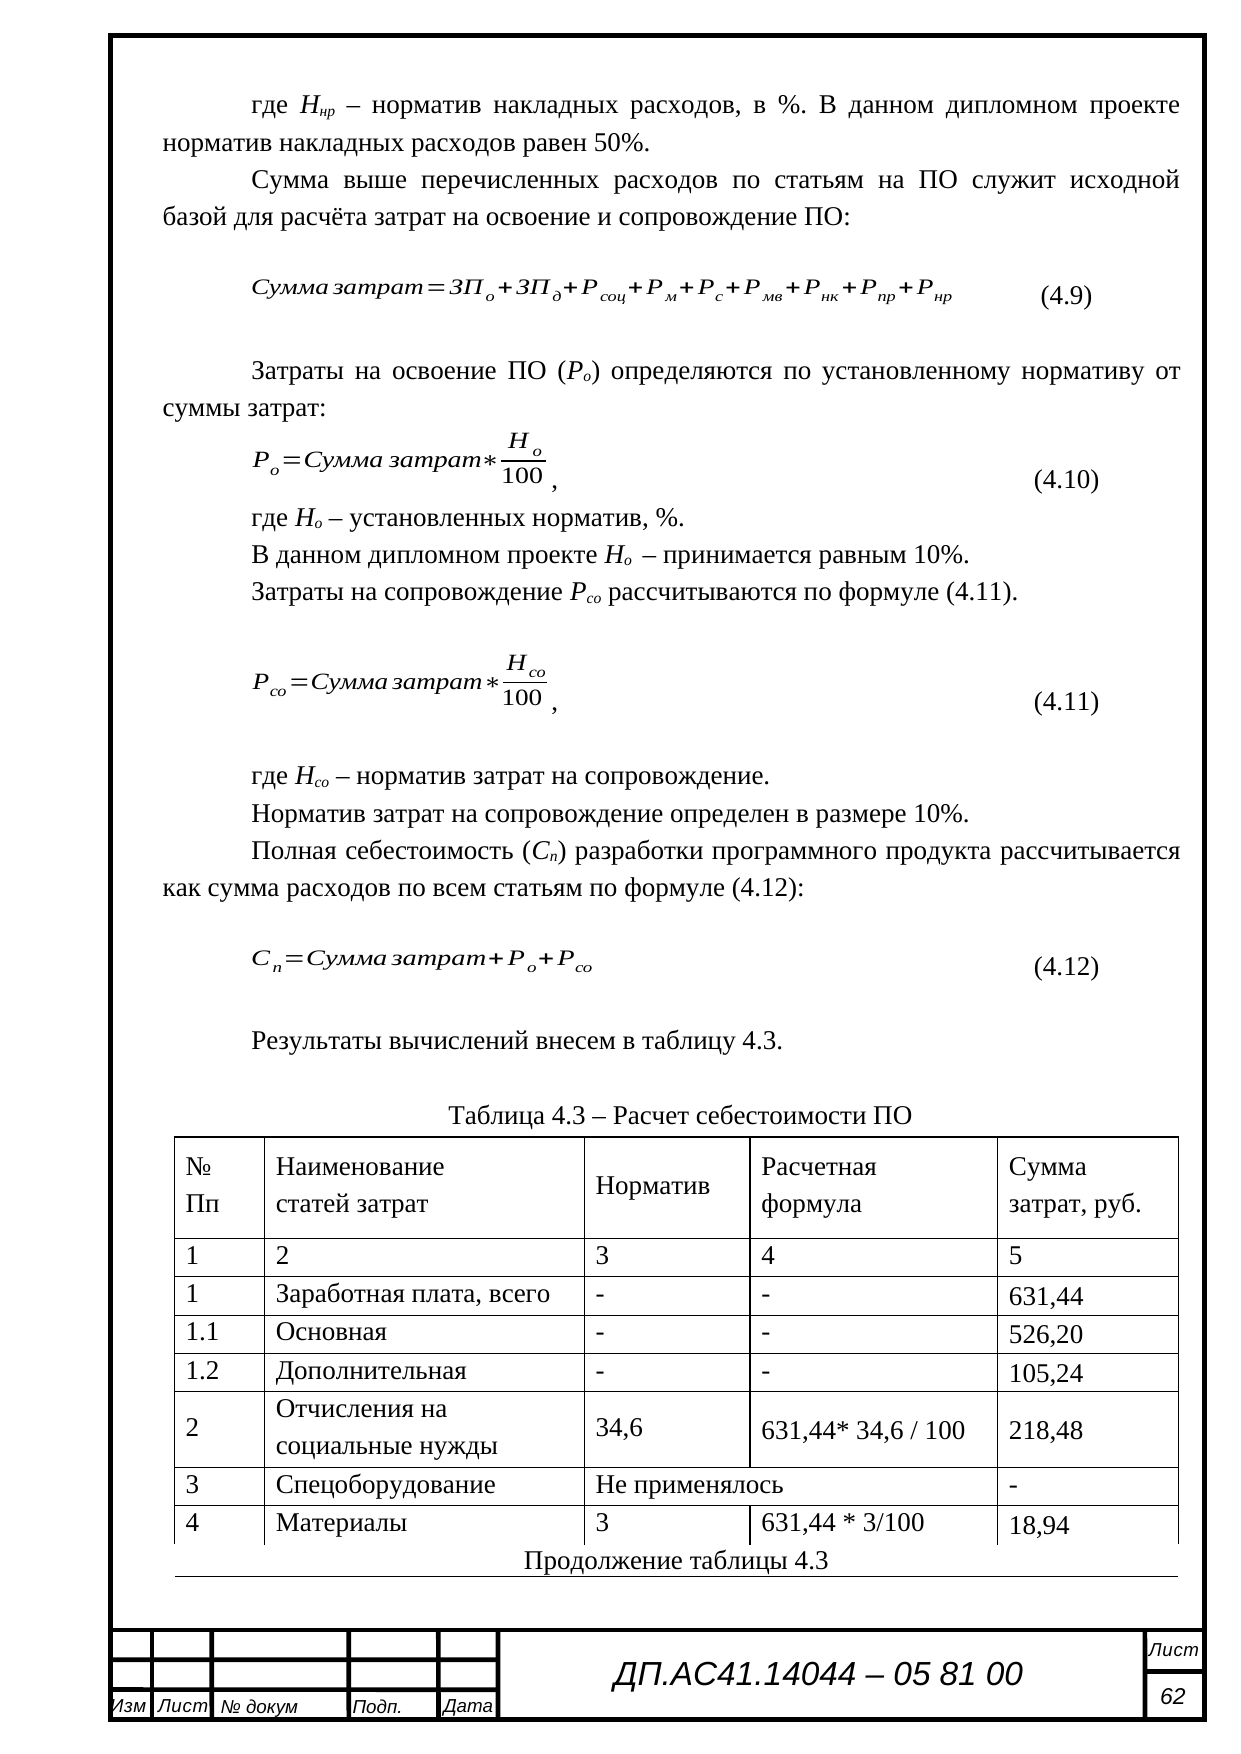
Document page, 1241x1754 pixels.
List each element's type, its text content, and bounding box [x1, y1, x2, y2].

table_cell Материалы [265, 1506, 584, 1543]
table_cell 34,6 [585, 1392, 749, 1467]
table_cell - [998, 1468, 1178, 1505]
table_header Наименование статей затрат [265, 1138, 584, 1238]
text В данном дипломном проекте Но – принимается равным 10%. [162, 538, 1181, 569]
table_cell Отчисления на социальные нужды [265, 1392, 584, 1467]
table_cell Основная [265, 1316, 584, 1353]
table_cell 218,48 [998, 1392, 1178, 1467]
table_cell 4 [175, 1506, 264, 1543]
text где Нсо – норматив затрат на сопровождение. [162, 759, 1181, 791]
table_cell 1.2 [175, 1354, 264, 1391]
table_cell 2 [265, 1239, 584, 1276]
text (4.12) [162, 946, 1107, 981]
table_cell - [585, 1354, 749, 1391]
table_cell 631,44 * 3/100 [751, 1506, 997, 1543]
table_cell Продолжение таблицы 4.3 [175, 1545, 1178, 1576]
text Результаты вычислений внесем в таблицу 4.3. [162, 1024, 1181, 1056]
table_cell 1 [175, 1239, 264, 1276]
text Затраты на сопровождение Рсо рассчитываются по формуле (4.11). [162, 575, 1181, 606]
text Сумма выше перечисленных расходов по статьям на ПО служит исходной базой для расчёта затрат на освоение и сопровождение ПО: [162, 163, 1181, 232]
table_cell 3 [585, 1239, 749, 1276]
text Затраты на освоение ПО (Ро) определяются по установленному нормативу от суммы затрат: [162, 354, 1181, 422]
text Таблица 4.3 – Расчет себестоимости ПО [207, 1099, 1152, 1130]
text , (4.10) [162, 428, 1107, 494]
table_cell - [585, 1277, 749, 1314]
table_cell 1 [175, 1277, 264, 1314]
table_cell 631,44* 34,6 / 100 [751, 1392, 997, 1467]
table_cell 5 [998, 1239, 1178, 1276]
table_cell 4 [751, 1239, 997, 1276]
table_cell 3 [585, 1506, 749, 1543]
text Норматив затрат на сопровождение определен в размере 10%. [162, 797, 1181, 828]
table_cell 3 [175, 1468, 264, 1505]
table_cell Заработная плата, всего [265, 1277, 584, 1314]
text , (4.11) [162, 650, 1107, 716]
table_cell - [751, 1316, 997, 1353]
text (4.9) [162, 275, 1093, 310]
table_cell 631,44 [998, 1277, 1178, 1314]
table_cell 526,20 [998, 1316, 1178, 1353]
table_cell - [751, 1354, 997, 1391]
table_cell - [751, 1277, 997, 1314]
table_cell 18,94 [998, 1506, 1178, 1543]
table_cell - [585, 1316, 749, 1353]
table_cell Дополнительная [265, 1354, 584, 1391]
table_cell Не применялось [585, 1468, 997, 1505]
table_cell 105,24 [998, 1354, 1178, 1391]
text Полная себестоимость (Сп) разработки программного продукта рассчитывается как сумма расходов по всем статьям по формуле (4.12): [162, 834, 1181, 902]
table_cell Спецоборудование [265, 1468, 584, 1505]
table_header № Пп [175, 1138, 264, 1238]
table_cell 1.1 [175, 1316, 264, 1353]
table_cell 2 [175, 1392, 264, 1467]
text где Ннр – норматив накладных расходов, в %. В данном дипломном проекте норматив накладных расходов равен 50%. [162, 89, 1181, 157]
text где Но – установленных норматив, %. [162, 501, 1181, 532]
table_header Норматив [585, 1138, 749, 1238]
table_header Сумма затрат, руб. [998, 1138, 1178, 1238]
table_header Расчетная формула [751, 1138, 997, 1238]
